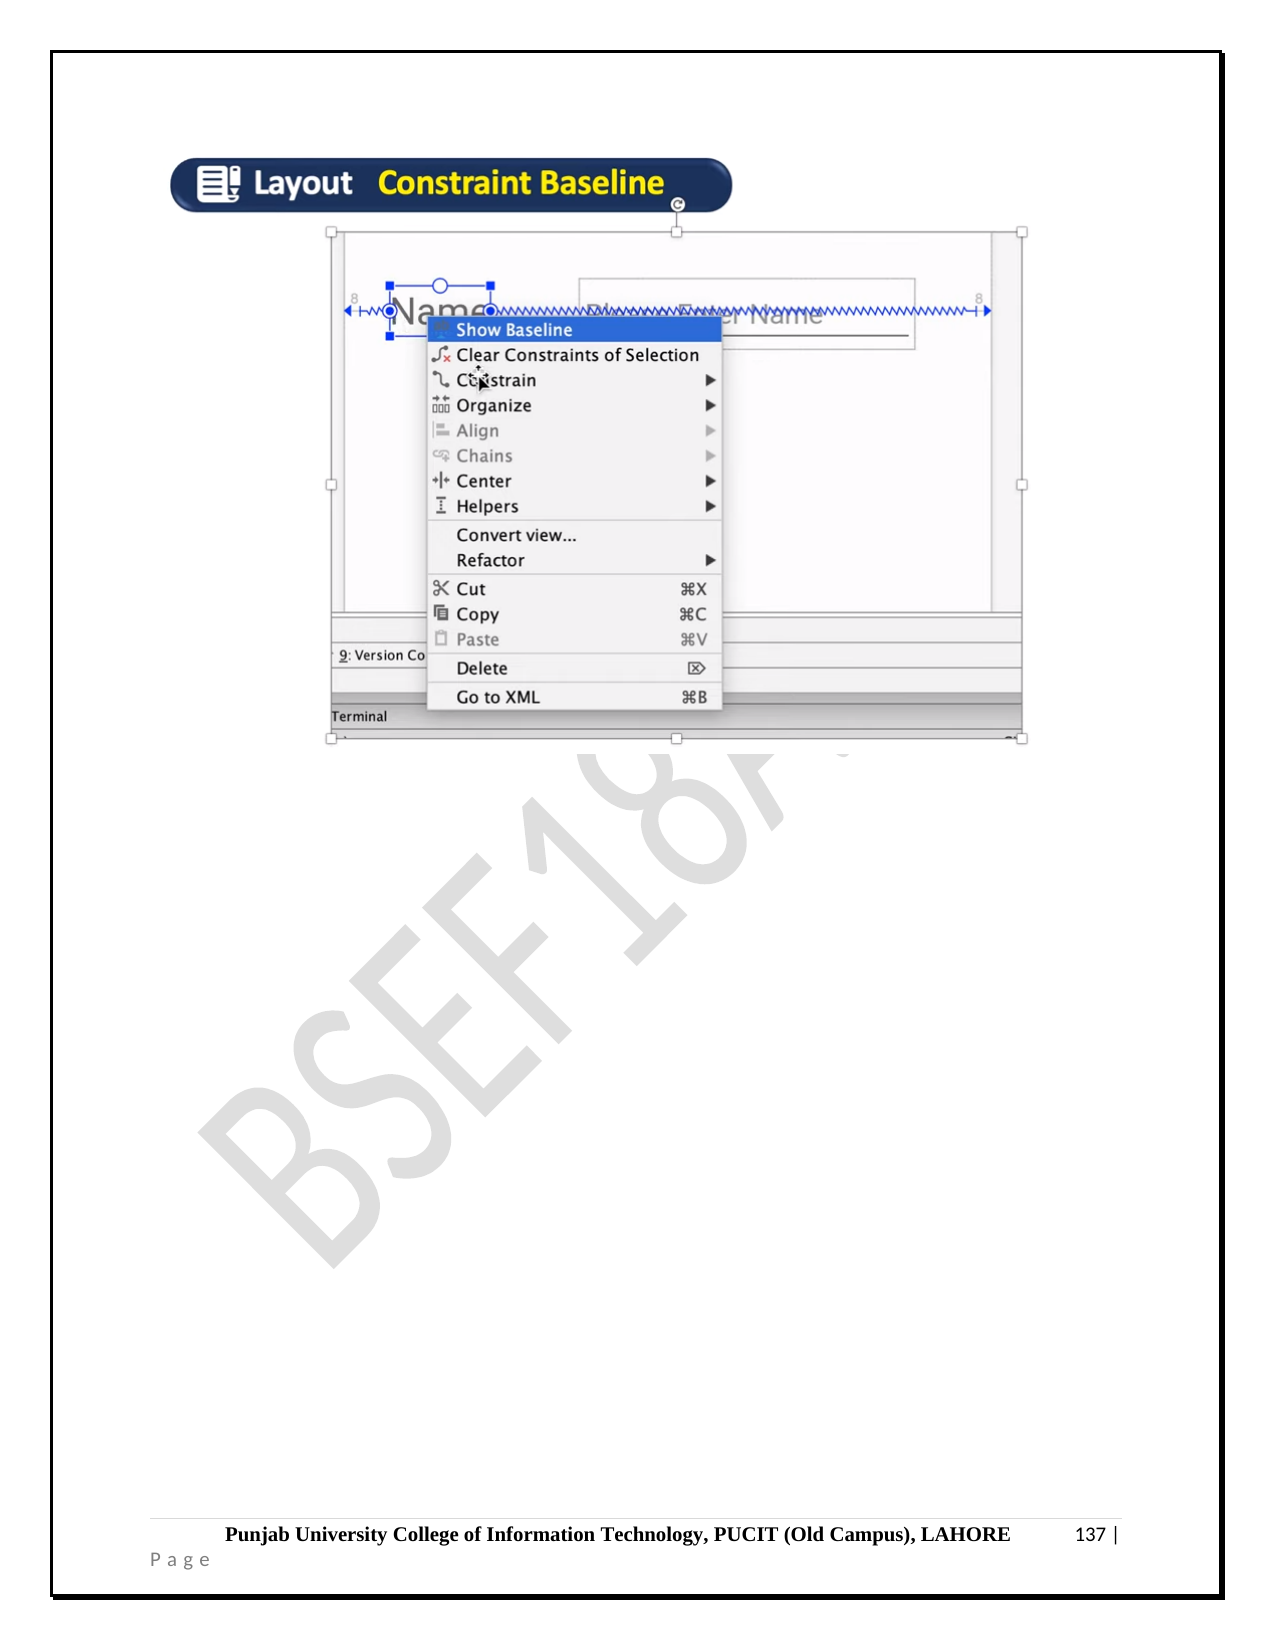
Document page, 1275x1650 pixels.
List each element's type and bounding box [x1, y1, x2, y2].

picture [150, 150, 1125, 754]
